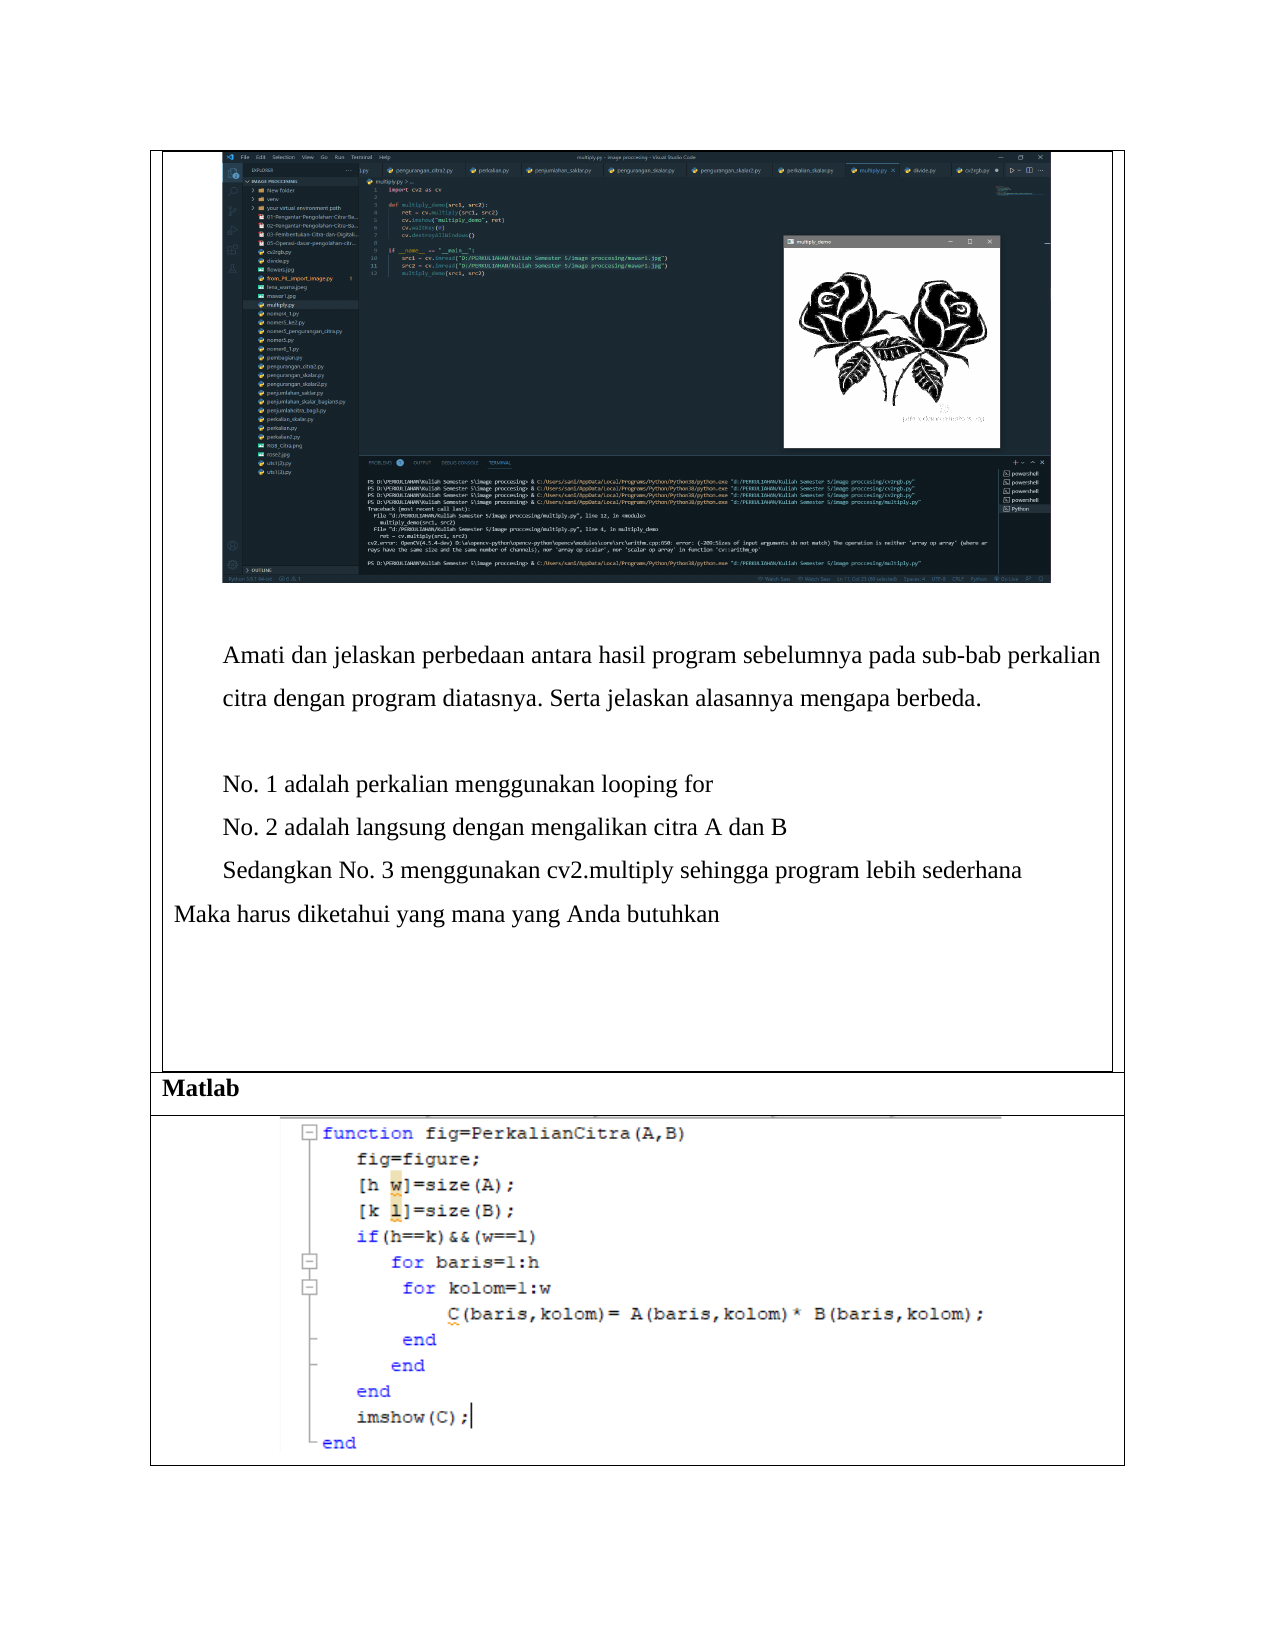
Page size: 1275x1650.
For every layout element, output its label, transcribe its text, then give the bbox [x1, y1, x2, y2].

table_cell [1113, 151, 1124, 1072]
table_cell [151, 1116, 1124, 1465]
picture [279, 1116, 1002, 1453]
table_cell [151, 151, 162, 1072]
table_cell Matlab [151, 1073, 1124, 1115]
picture [222, 152, 1051, 583]
table_cell [163, 152, 1112, 1071]
